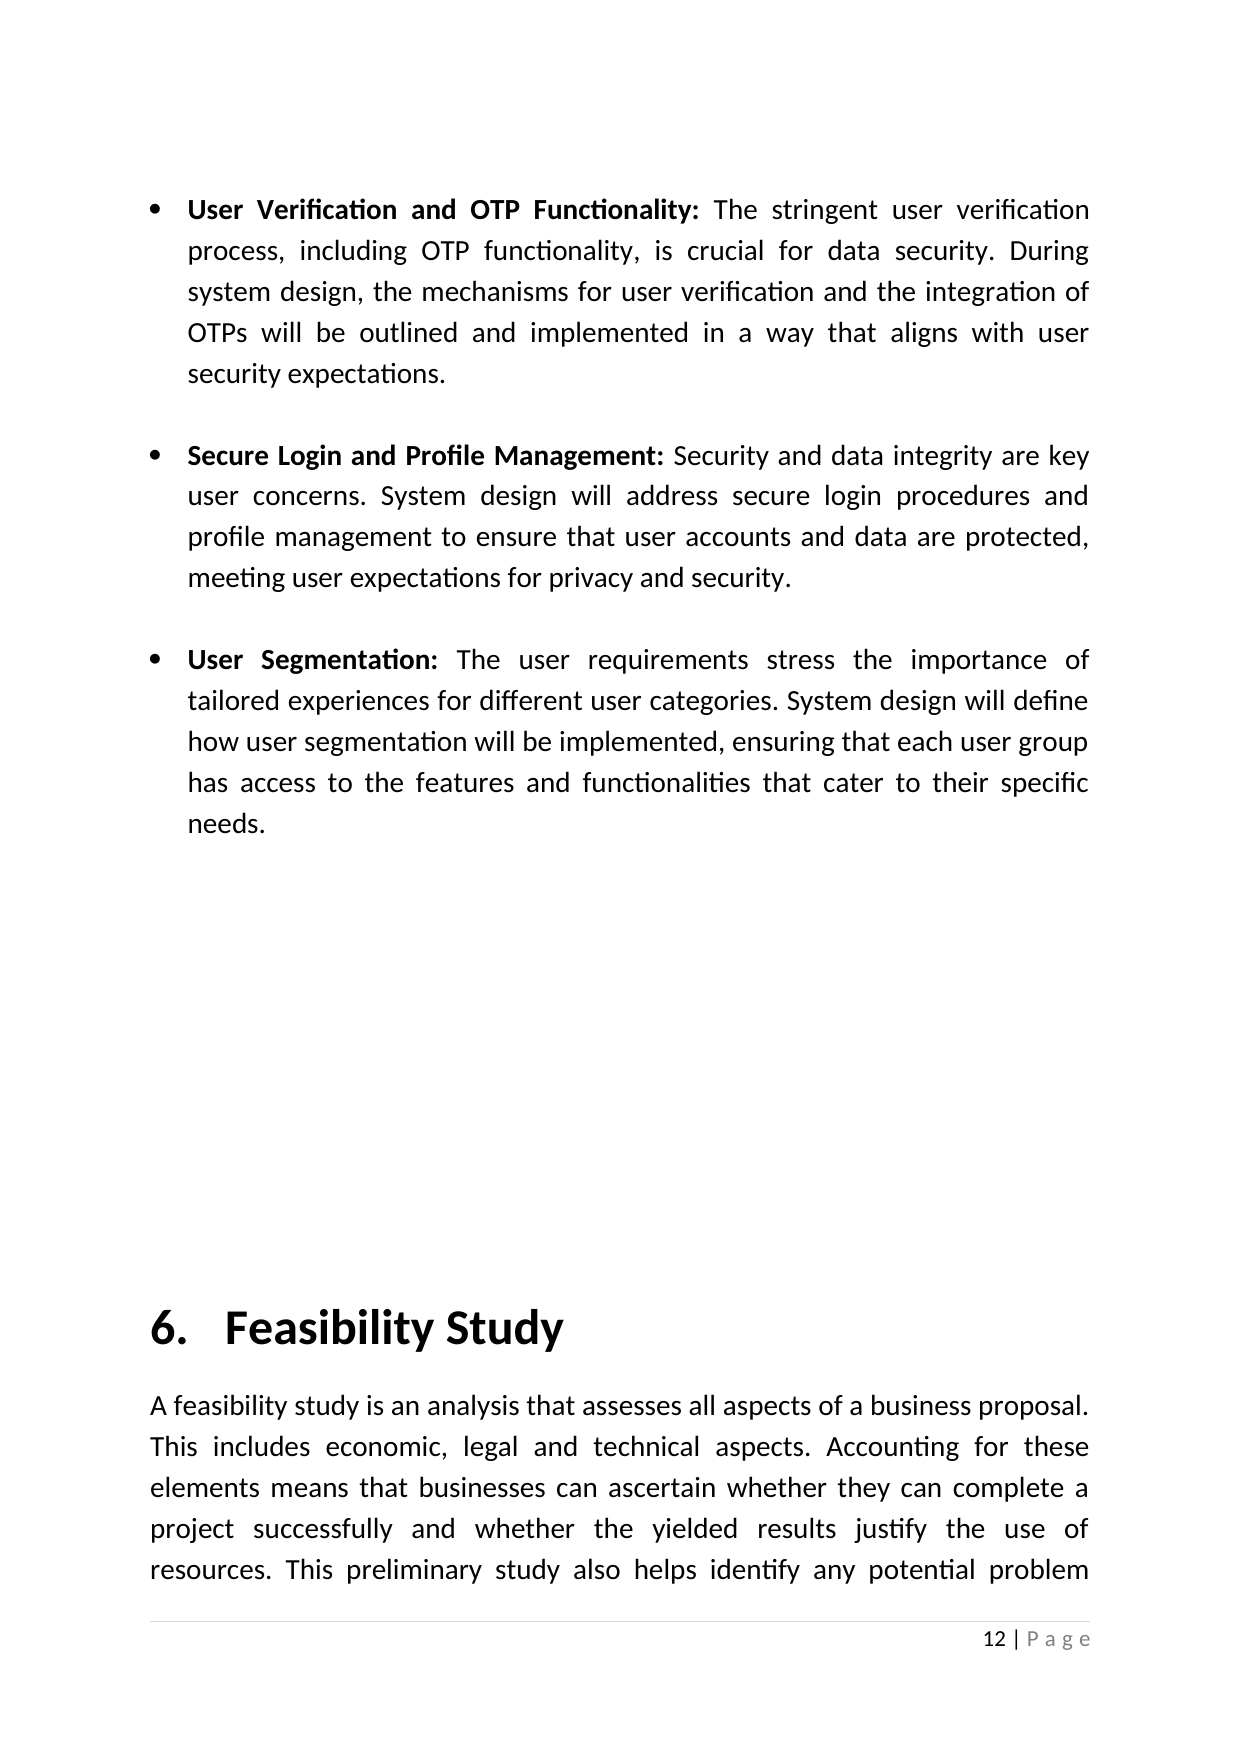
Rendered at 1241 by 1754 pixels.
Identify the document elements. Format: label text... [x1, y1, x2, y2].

list Secure Login and Profile Management: Security and data integrity are key user concerns. System design will address secure login procedures and profile management to ensure that user accounts and data are protected, meeting user expectations for privacy and security. [150, 437, 1090, 595]
list Feasibility Study [150, 1296, 1090, 1357]
list User Segmentation: The user requirements stress the importance of tailored experiences for different user categories. System design will define how user segmentation will be implemented, ensuring that each user group has access to the features and functionalities that cater to their specific needs. [150, 641, 1090, 841]
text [150, 1387, 1090, 1587]
list User Verification and OTP Functionality: The stringent user verification process, including OTP functionality, is crucial for data security. During system design, the mechanisms for user verification and the integration of OTPs will be outlined and implemented in a way that aligns with user security expectations. [150, 191, 1090, 390]
